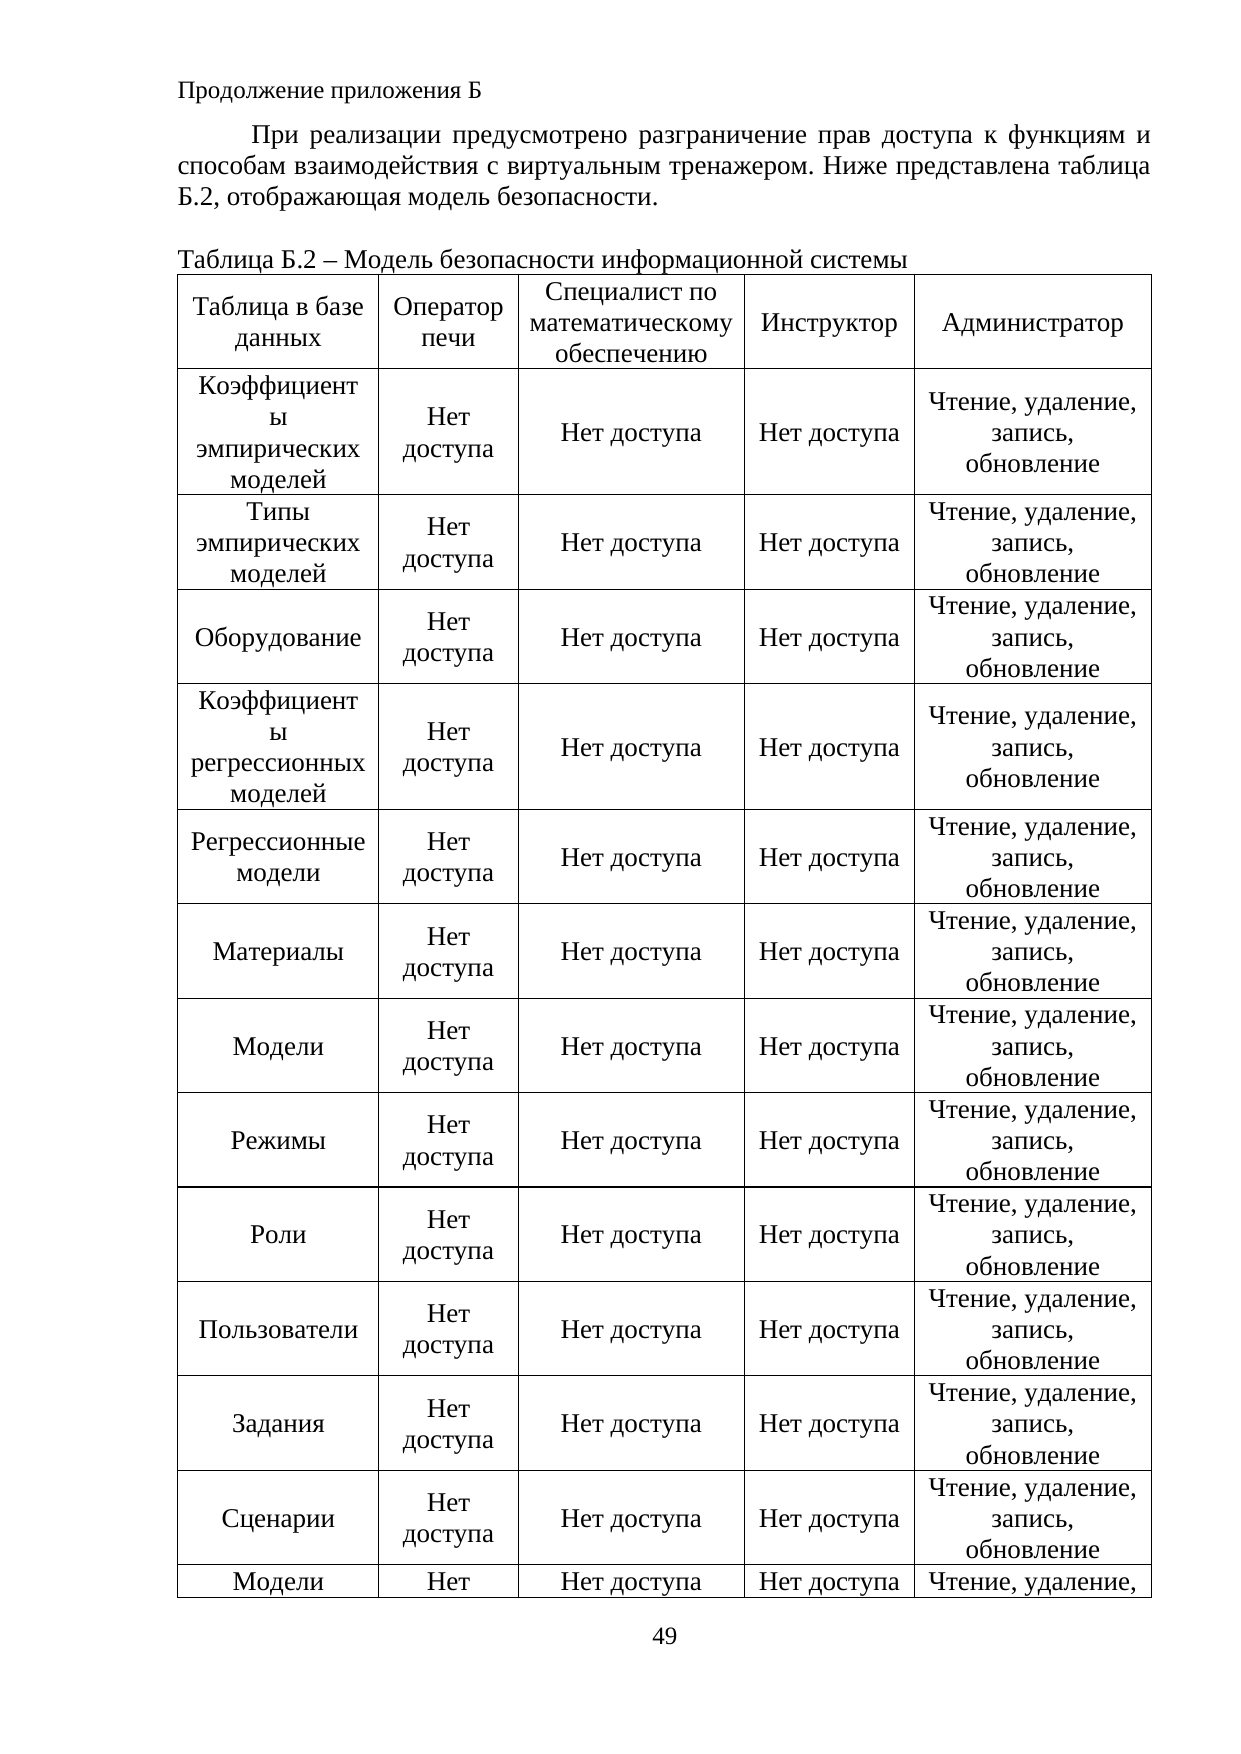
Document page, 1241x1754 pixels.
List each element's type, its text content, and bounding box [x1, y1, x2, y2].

text При реализации предусмотрено разграничение прав доступа к функциям и способам взаимодействия с виртуальным тренажером. Ниже представлена таблица Б.2, отображающая модель безопасности. [177, 118, 1152, 212]
table_cell Нет доступа [745, 810, 914, 903]
table_cell Нет доступа [745, 904, 914, 997]
table_cell Сценарии [178, 1471, 378, 1564]
table_cell Модели [178, 1565, 378, 1597]
table_cell Нет доступа [379, 1376, 518, 1470]
table_cell Нет доступа [379, 684, 518, 808]
table_cell Нет доступа [519, 590, 744, 683]
table_cell Типы эмпирических моделей [178, 495, 378, 588]
table_cell Нет доступа [745, 495, 914, 588]
table_header Инструктор [745, 275, 914, 368]
table_cell Нет доступа [519, 1282, 744, 1375]
table_header Специалист по математическому обеспечению [519, 275, 744, 368]
table_cell Чтение, удаление, запись, обновление [915, 684, 1151, 808]
table_header Администратор [915, 275, 1151, 368]
table_cell Чтение, удаление, запись, обновление [915, 1282, 1151, 1375]
table_cell Нет доступа [519, 904, 744, 997]
table_cell Чтение, удаление, запись, обновление [915, 1093, 1151, 1186]
table_cell Нет доступа [519, 369, 744, 494]
table_cell Чтение, удаление, запись, обновление [915, 904, 1151, 997]
table_cell Нет доступа [519, 495, 744, 588]
table_cell Нет доступа [519, 1188, 744, 1281]
table_cell Нет доступа [379, 1188, 518, 1281]
table_cell Нет доступа [519, 684, 744, 808]
table_cell Материалы [178, 904, 378, 997]
table_cell Нет доступа [745, 1565, 914, 1597]
table_cell Чтение, удаление, запись, обновление [915, 590, 1151, 683]
table_cell Нет доступа [379, 810, 518, 903]
table_cell Чтение, удаление, запись, обновление [915, 369, 1151, 494]
table_cell Нет доступа [745, 1376, 914, 1470]
text Таблица Б.2 – Модель безопасности информационной системы [177, 243, 1152, 274]
table_cell Чтение, удаление, запись, обновление [915, 1376, 1151, 1470]
table_cell Чтение, удаление, запись, обновление [915, 495, 1151, 588]
table_cell Чтение, удаление, запись, обновление [915, 1188, 1151, 1281]
table_cell Пользователи [178, 1282, 378, 1375]
table_header Таблица в базе данных [178, 275, 378, 368]
table_cell Нет доступа [745, 1471, 914, 1564]
table_cell Нет доступа [745, 684, 914, 808]
table_cell Нет доступа [379, 1565, 518, 1597]
table_cell Нет доступа [379, 904, 518, 997]
table_cell Нет доступа [745, 369, 914, 494]
table_header Оператор печи [379, 275, 518, 368]
table_cell Нет доступа [745, 999, 914, 1092]
table_cell Режимы [178, 1093, 378, 1186]
table_cell Нет доступа [745, 1188, 914, 1281]
table_cell Нет доступа [519, 1471, 744, 1564]
table_cell Роли [178, 1188, 378, 1281]
table_cell Коэффициенты регрессионных моделей [178, 684, 378, 808]
table_cell Нет доступа [379, 999, 518, 1092]
table_cell Нет доступа [519, 810, 744, 903]
table_cell Нет доступа [379, 495, 518, 588]
table_cell Чтение, удаление, запись, обновление [915, 810, 1151, 903]
table_cell Нет доступа [519, 1565, 744, 1597]
table_cell Нет доступа [519, 1093, 744, 1186]
table_cell Чтение, удаление, запись, обновление [915, 999, 1151, 1092]
table_cell Нет доступа [519, 999, 744, 1092]
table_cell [915, 1565, 1151, 1597]
table_cell Нет доступа [745, 1282, 914, 1375]
table_cell Нет доступа [379, 369, 518, 494]
table_cell Нет доступа [745, 1093, 914, 1186]
table_cell Нет доступа [379, 590, 518, 683]
table_cell Коэффициенты эмпирических моделей [178, 369, 378, 494]
table_cell Нет доступа [379, 1093, 518, 1186]
table_cell Нет доступа [745, 590, 914, 683]
table_cell Регрессионные модели [178, 810, 378, 903]
table_cell Задания [178, 1376, 378, 1470]
table_cell Нет доступа [379, 1282, 518, 1375]
table_cell Чтение, удаление, запись, обновление [915, 1471, 1151, 1564]
table_cell Оборудование [178, 590, 378, 683]
table_cell Нет доступа [379, 1471, 518, 1564]
table_cell Модели [178, 999, 378, 1092]
table_cell Нет доступа [519, 1376, 744, 1470]
